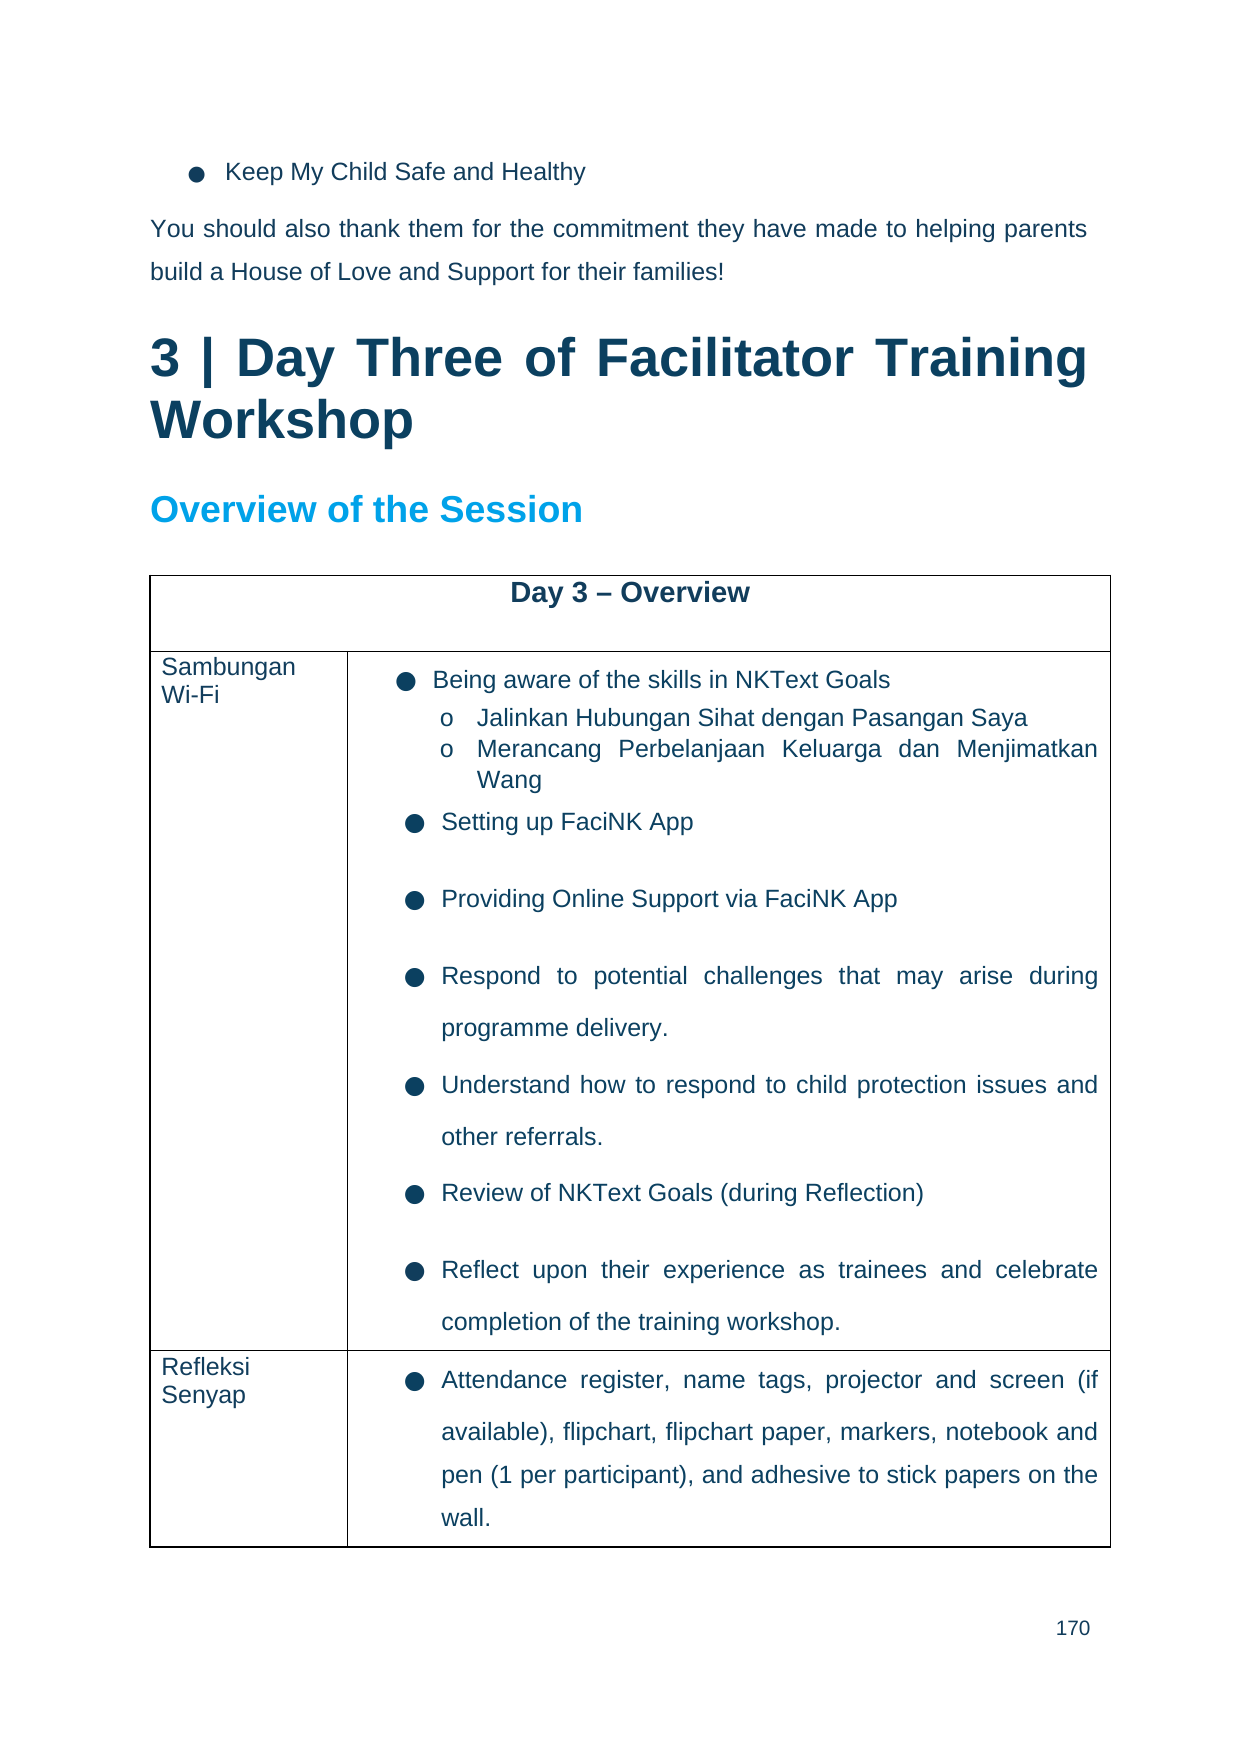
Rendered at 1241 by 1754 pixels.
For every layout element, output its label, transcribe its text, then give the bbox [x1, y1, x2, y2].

table_header Day 3 – Overview [151, 576, 1110, 651]
subtitle 3 | Day Three of Facilitator Training Workshop [150, 325, 1090, 450]
text You should also thank them for the commitment they have made to helping parents build a House of Love and Support for their families! [150, 214, 1090, 286]
table_cell Sambungan Wi-Fi [151, 652, 347, 1350]
list Keep My Child Safe and Healthy [187, 150, 1090, 193]
table_cell Refleksi Senyap [151, 1351, 347, 1546]
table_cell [348, 1351, 1110, 1546]
subtitle Overview of the Session [150, 487, 1090, 531]
table_cell Being aware of the skills in NKText Goals Jalinkan Hubungan Sihat dengan Pasangan Saya Merancang Perbelanjaan Keluarga dan Menjimatkan Wang Setting up FaciNK App Providing Online Support via FaciNK App Respond to potential challenges that may arise during programme delivery. Understand how to respond to child protection issues and other referrals. Review of NKText Goals (during Reflection) Reflect upon their experience as trainees and celebrate completion of the training workshop. [348, 652, 1110, 1350]
